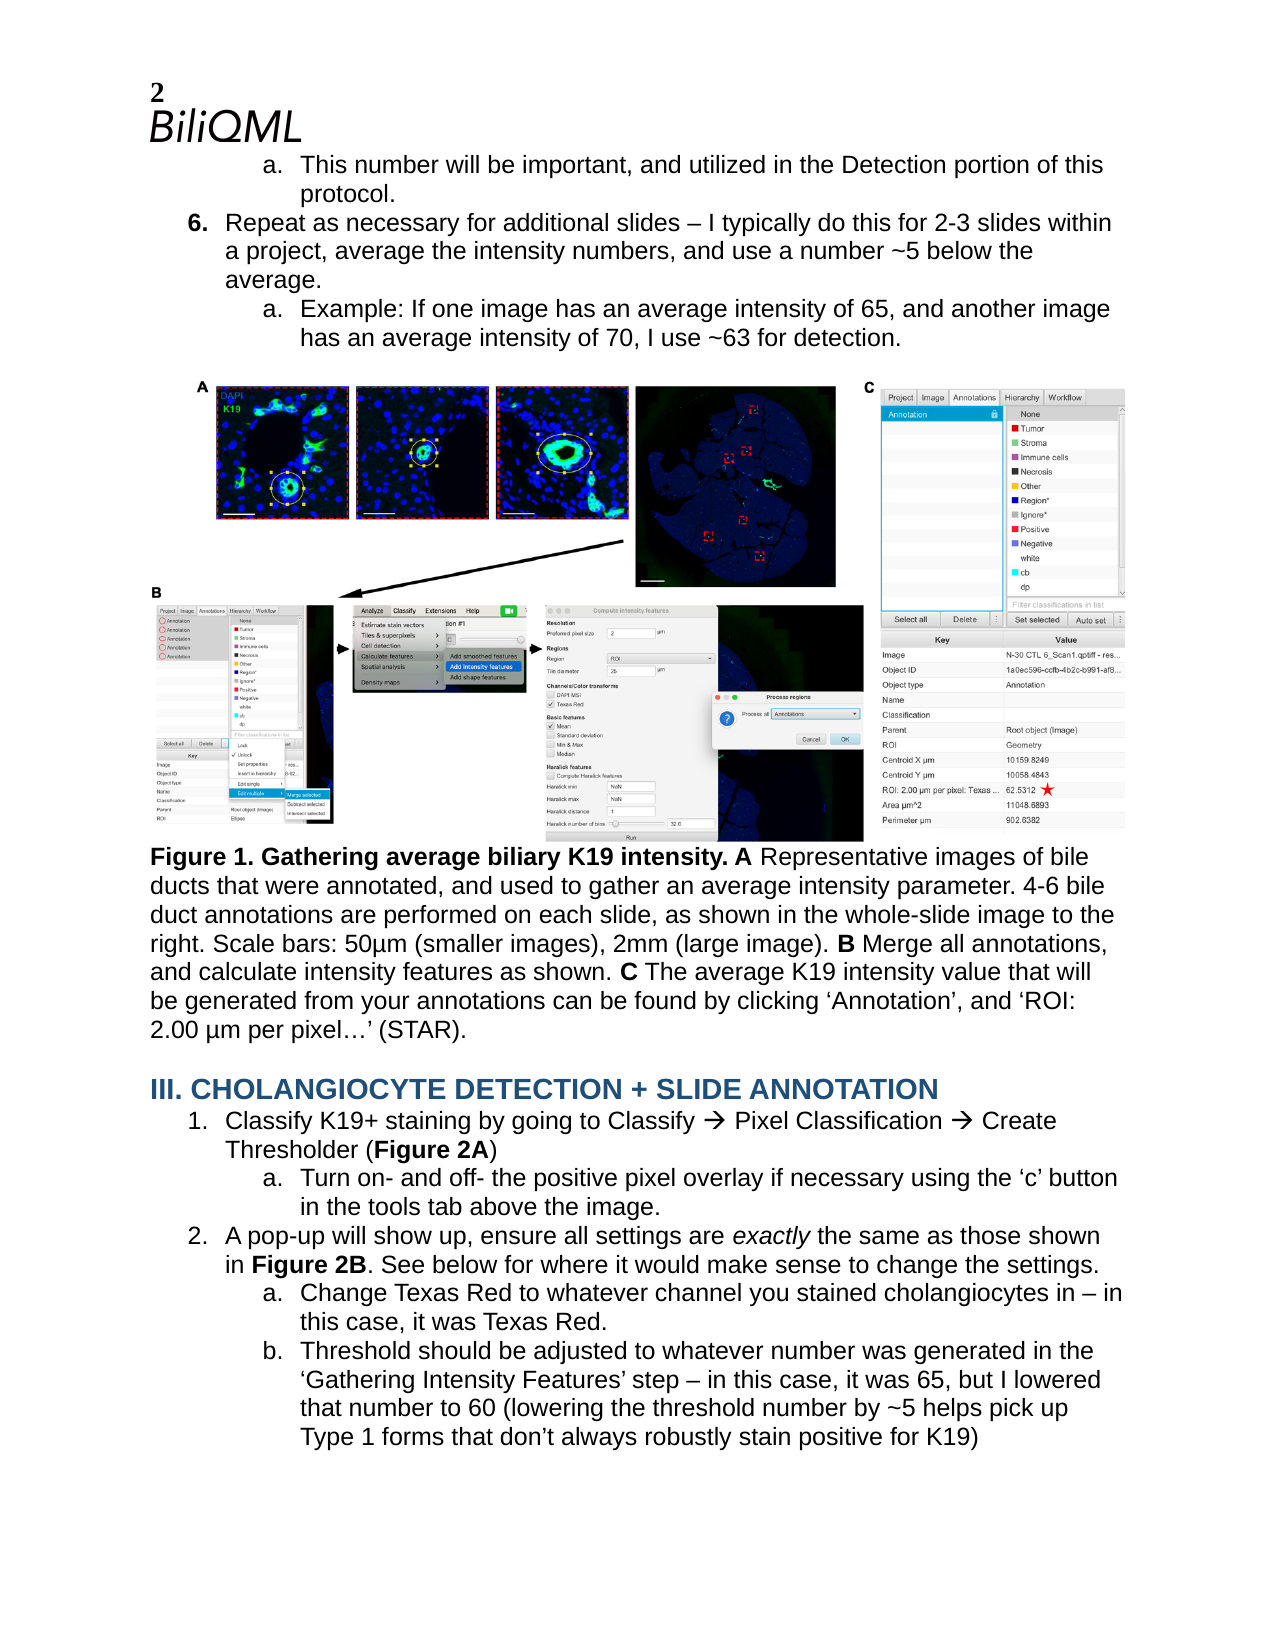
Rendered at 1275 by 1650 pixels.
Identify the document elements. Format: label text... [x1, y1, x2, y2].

list Turn on- and off- the positive pixel overlay if necessary using the ‘c’ button in the tools tab above the image. [262, 1163, 1125, 1221]
list Change Texas Red to whatever channel you stained cholangiocytes in – in this case, it was Texas Red. [262, 1278, 1125, 1336]
list Repeat as necessary for additional slides – I typically do this for 2-3 slides within a project, average the intensity numbers, and use a number ~5 below the average. [187, 207, 1125, 294]
list A pop-up will show up, ensure all settings are exactly the same as those shown in Figure 2B. See below for where it would make sense to change the settings. [187, 1221, 1125, 1278]
list Classify K19+ staining by going to Classify Pixel Classification Create Thresholder (Figure 2A) [187, 1106, 1125, 1163]
picture [150, 108, 302, 142]
list Threshold should be adjusted to whatever number was generated in the ‘Gathering Intensity Features’ step – in this case, it was 65, but I lowered that number to 60 (lowering the threshold number by ~5 helps pick up Type 1 forms that don’t always robustly stain positive for K19) [262, 1336, 1125, 1451]
picture [150, 380, 1125, 843]
list This number will be important, and utilized in the Detection portion of this protocol. [262, 150, 1125, 207]
text III. CHOLANGIOCYTE DETECTION + SLIDE ANNOTATION [150, 1072, 1125, 1106]
list Example: If one image has an average intensity of 65, and another image has an average intensity of 70, I use ~63 for detection. [262, 294, 1125, 351]
text Figure 1. Gathering average biliary K19 intensity. A Representative images of bile ducts that were annotated, and used to gather an average intensity parameter. 4-6 bile duct annotations are performed on each slide, as shown in the whole-slide image to the right. Scale bars: 50µm (smaller images), 2mm (large image). B Merge all annotations, and calculate intensity features as shown. C The average K19 intensity value that will be generated from your annotations can be found by clicking ‘Annotation’, and ‘ROI: 2.00 µm per pixel…’ (STAR). [150, 843, 1125, 1043]
